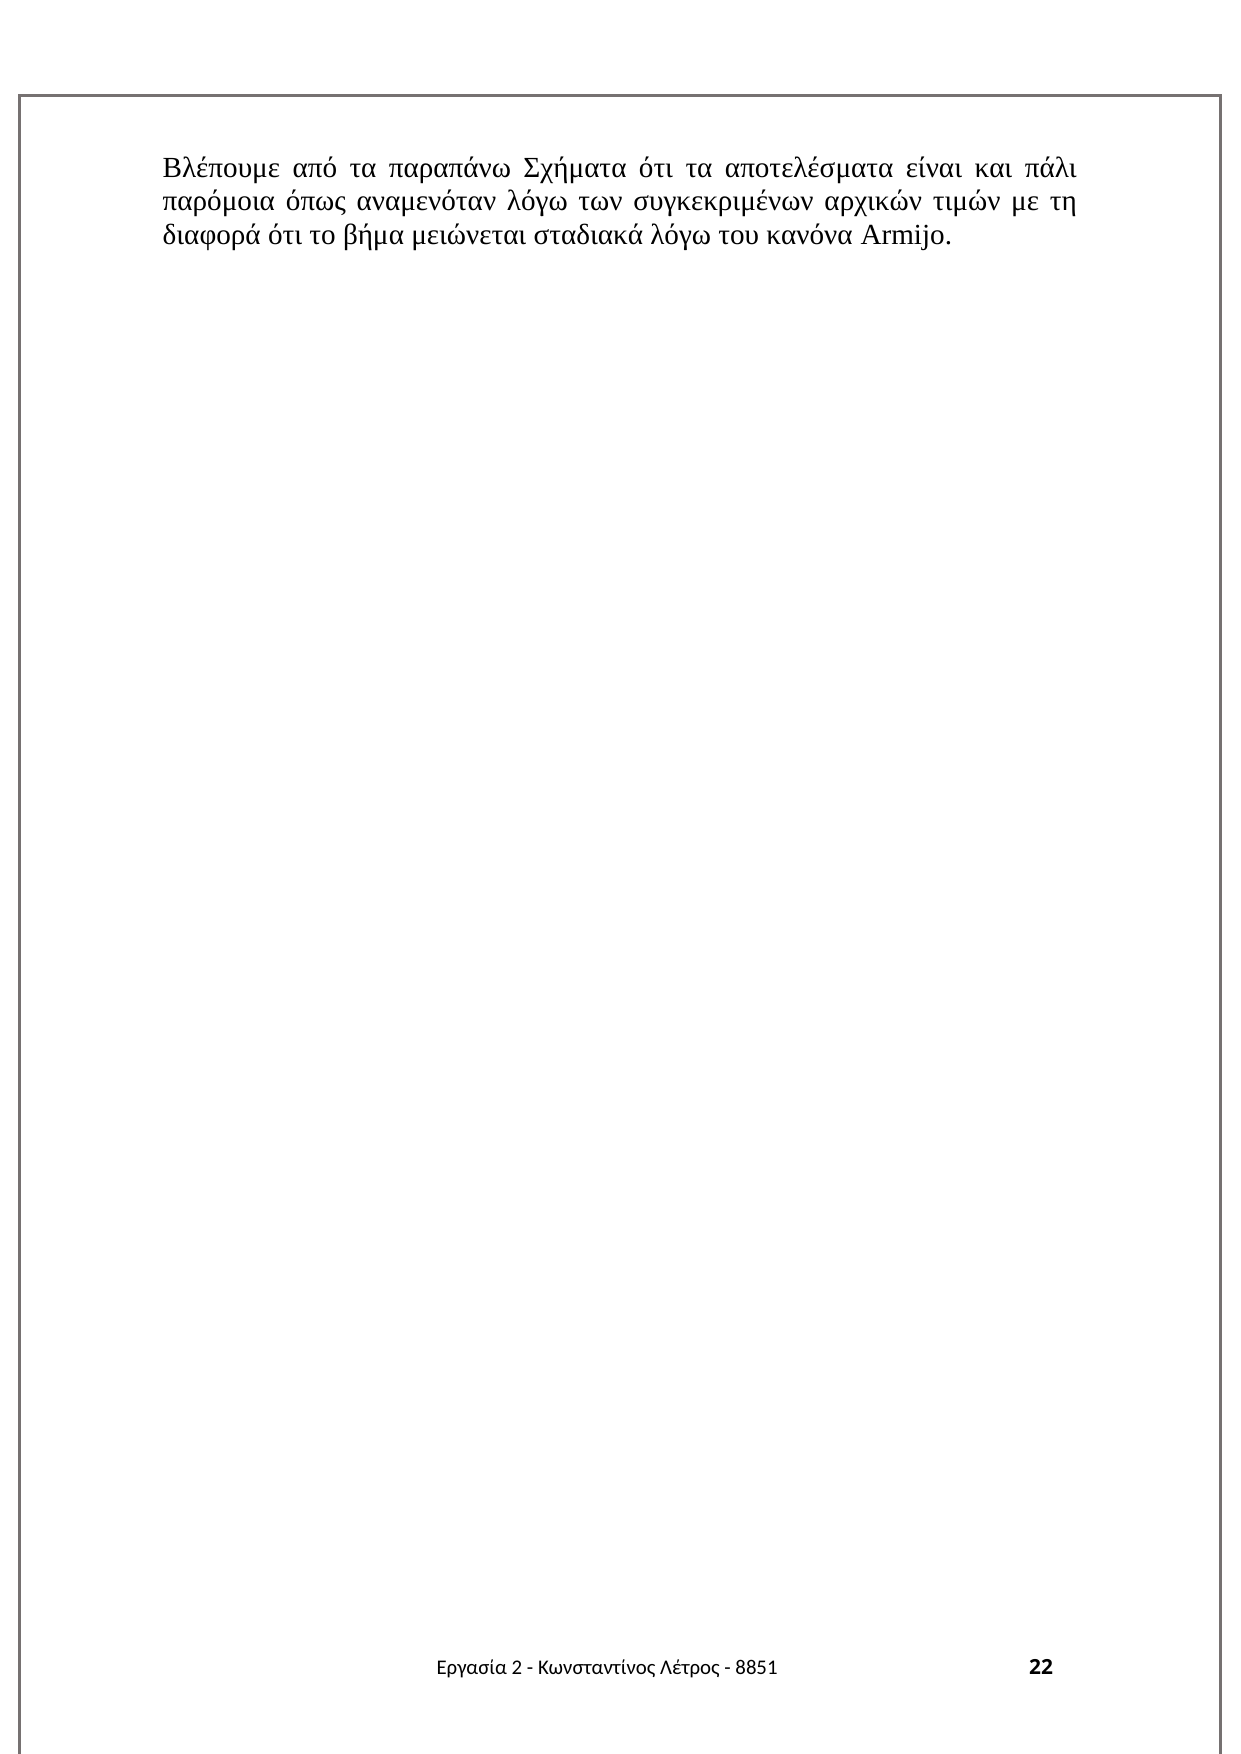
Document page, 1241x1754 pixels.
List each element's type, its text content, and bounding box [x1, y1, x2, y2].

text Βλέπουμε από τα παραπάνω Σχήματα ότι τα αποτελέσματα είναι και πάλι παρόμοια όπως αναμενόταν λόγω των συγκεκριμένων αρχικών τιμών με τη διαφορά ότι το βήμα μειώνεται σταδιακά λόγω του κανόνα Armijo. [162, 150, 1078, 251]
